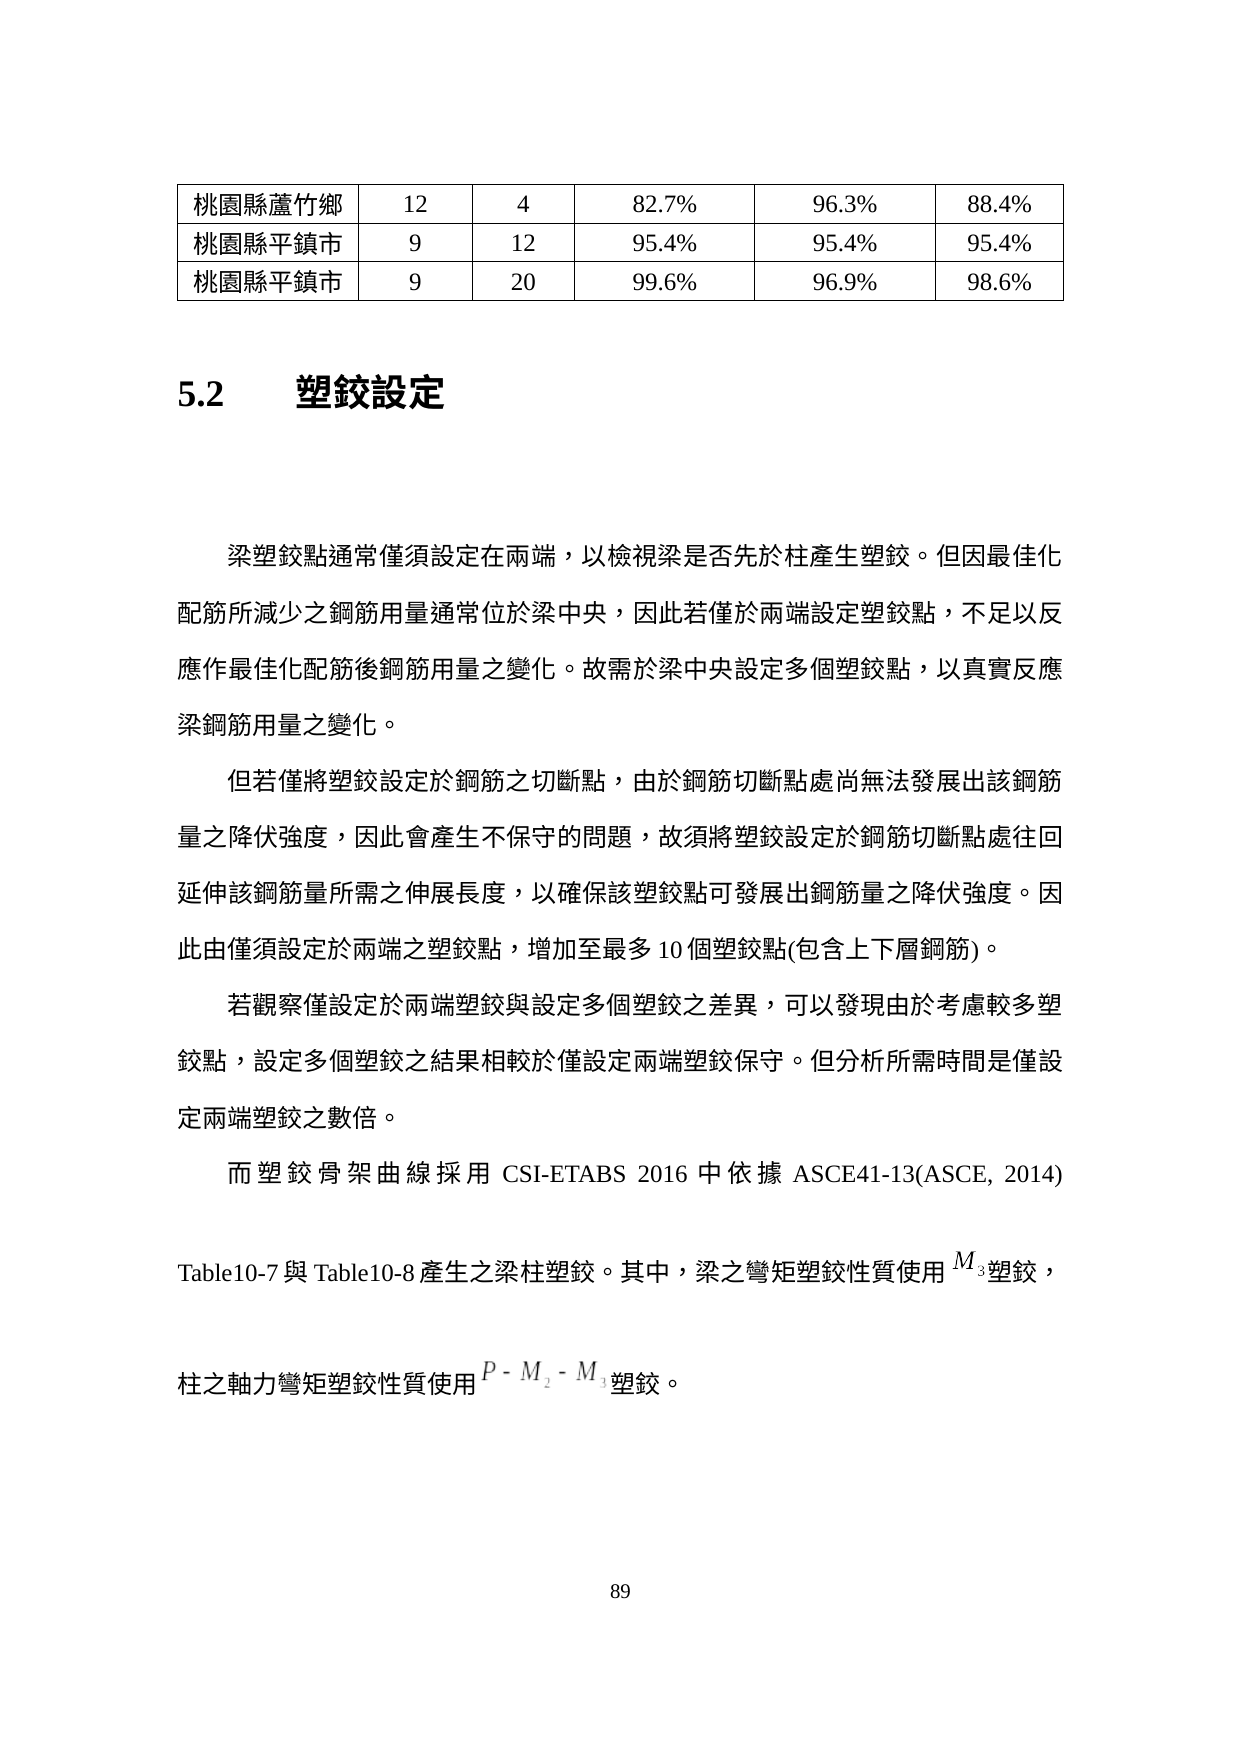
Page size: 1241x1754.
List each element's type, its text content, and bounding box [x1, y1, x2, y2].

table_cell 20 [473, 262, 574, 300]
table_cell 桃園縣蘆竹鄉 [178, 185, 358, 223]
table_cell 96.9% [755, 262, 935, 300]
table_cell 95.4% [936, 224, 1063, 261]
table_cell 9 [359, 262, 472, 300]
table_cell 98.6% [936, 262, 1063, 300]
text 而塑鉸骨架曲線採用CSI-ETABS 2016中依據ASCE41-13(ASCE, 2014) Table10-7與Table10-8產生之梁柱塑鉸。其中，梁之彎矩塑鉸性質使用塑鉸，柱之軸力彎矩塑鉸性質使用塑鉸。 [177, 1153, 1063, 1416]
table_cell 桃園縣平鎮市 [178, 224, 358, 261]
table_cell 99.6% [575, 262, 754, 300]
text 若觀察僅設定於兩端塑鉸與設定多個塑鉸之差異，可以發現由於考慮較多塑鉸點，設定多個塑鉸之結果相較於僅設定兩端塑鉸保守。但分析所需時間是僅設定兩端塑鉸之數倍。 [177, 985, 1063, 1135]
table_cell 12 [473, 224, 574, 261]
table_cell 12 [359, 185, 472, 223]
table_cell 桃園縣平鎮市 [178, 262, 358, 300]
table_cell 9 [359, 224, 472, 261]
text 但若僅將塑鉸設定於鋼筋之切斷點，由於鋼筋切斷點處尚無法發展出該鋼筋量之降伏強度，因此會產生不保守的問題，故須將塑鉸設定於鋼筋切斷點處往回延伸該鋼筋量所需之伸展長度，以確保該塑鉸點可發展出鋼筋量之降伏強度。因此由僅須設定於兩端之塑鉸點，增加至最多10個塑鉸點(包含上下層鋼筋)。 [177, 761, 1063, 967]
table_cell 96.3% [755, 185, 935, 223]
table_cell 95.4% [755, 224, 935, 261]
table_cell 88.4% [936, 185, 1063, 223]
text 梁塑鉸點通常僅須設定在兩端，以檢視梁是否先於柱產生塑鉸。但因最佳化配筋所減少之鋼筋用量通常位於梁中央，因此若僅於兩端設定塑鉸點，不足以反應作最佳化配筋後鋼筋用量之變化。故需於梁中央設定多個塑鉸點，以真實反應梁鋼筋用量之變化。 [177, 536, 1063, 742]
subtitle 塑鉸設定 [177, 353, 1063, 428]
table_cell 4 [473, 185, 574, 223]
table_cell 82.7% [575, 185, 754, 223]
table_cell 95.4% [575, 224, 754, 261]
